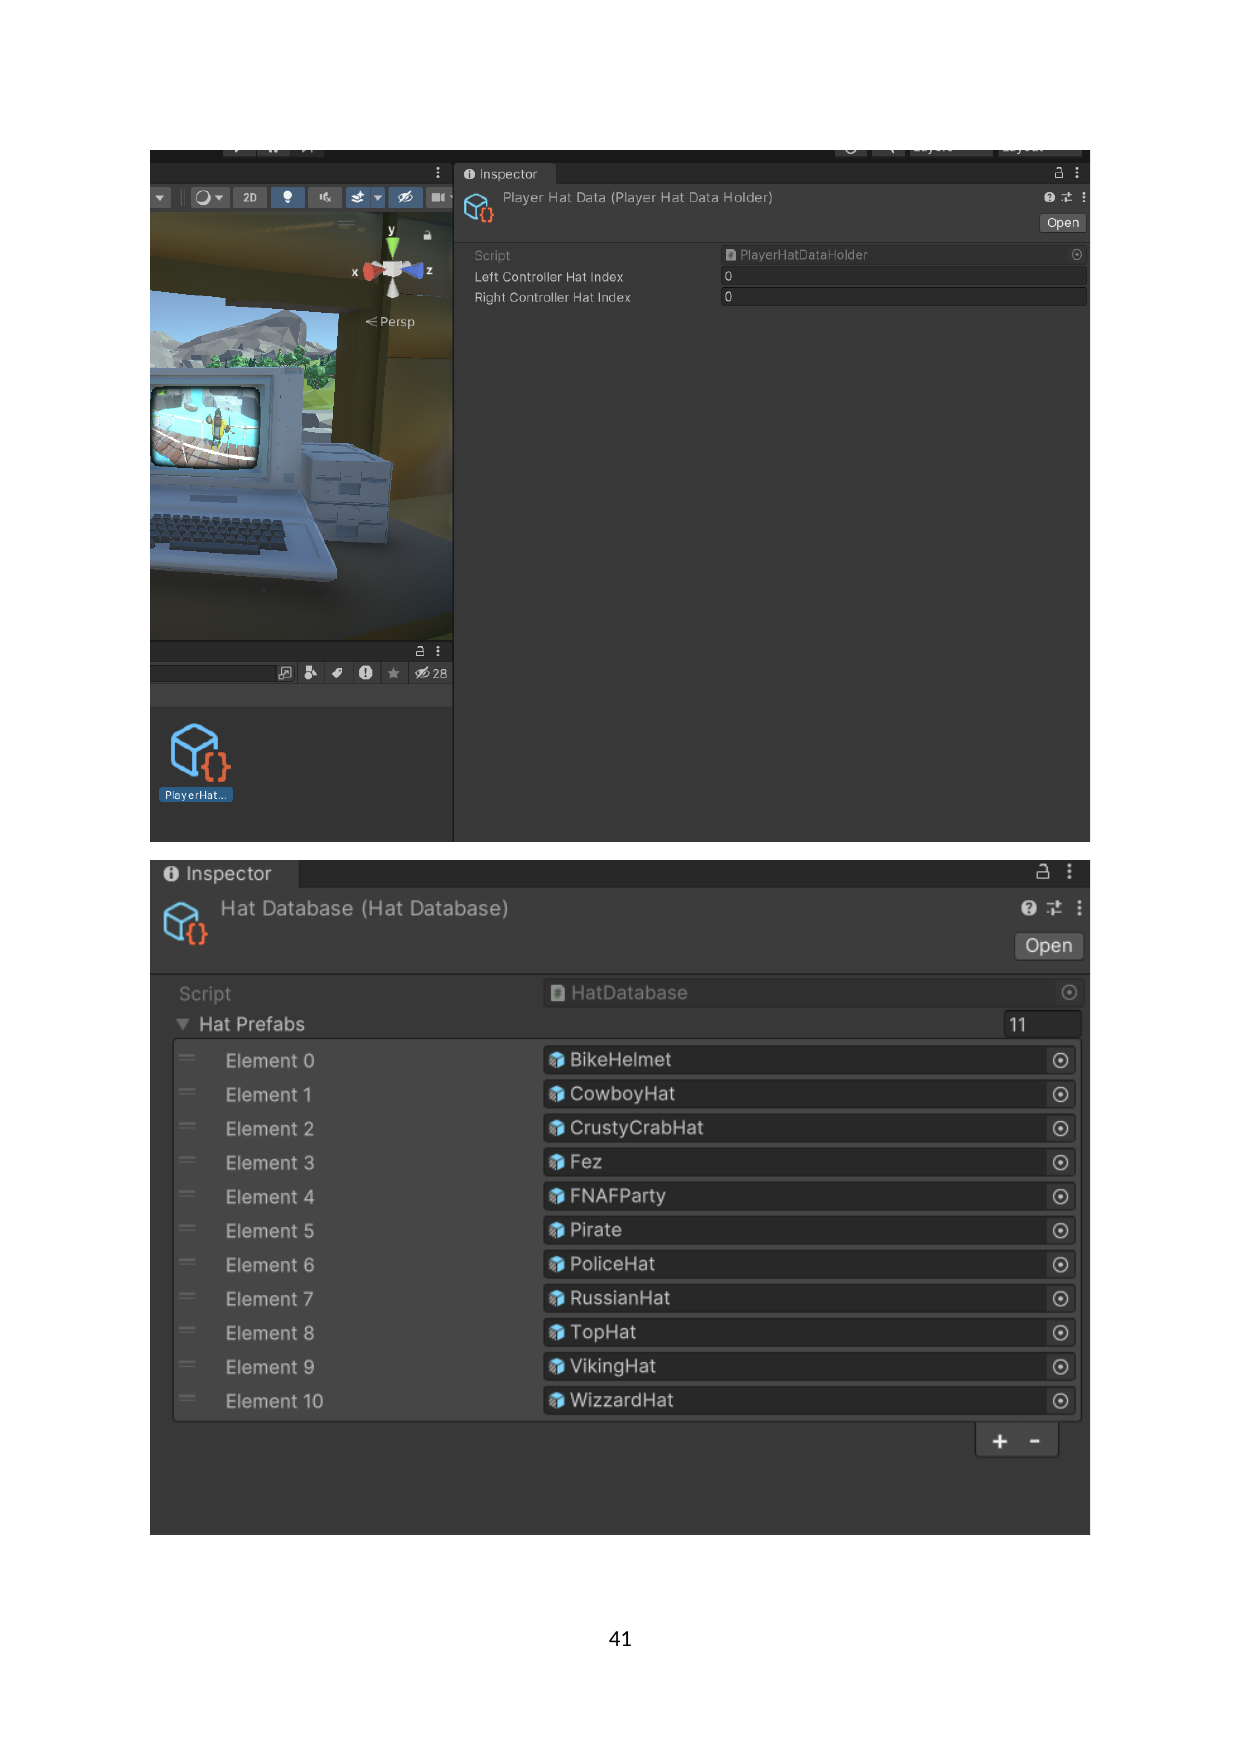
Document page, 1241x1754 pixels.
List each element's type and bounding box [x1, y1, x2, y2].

picture [150, 150, 1091, 842]
picture [150, 860, 1091, 1535]
